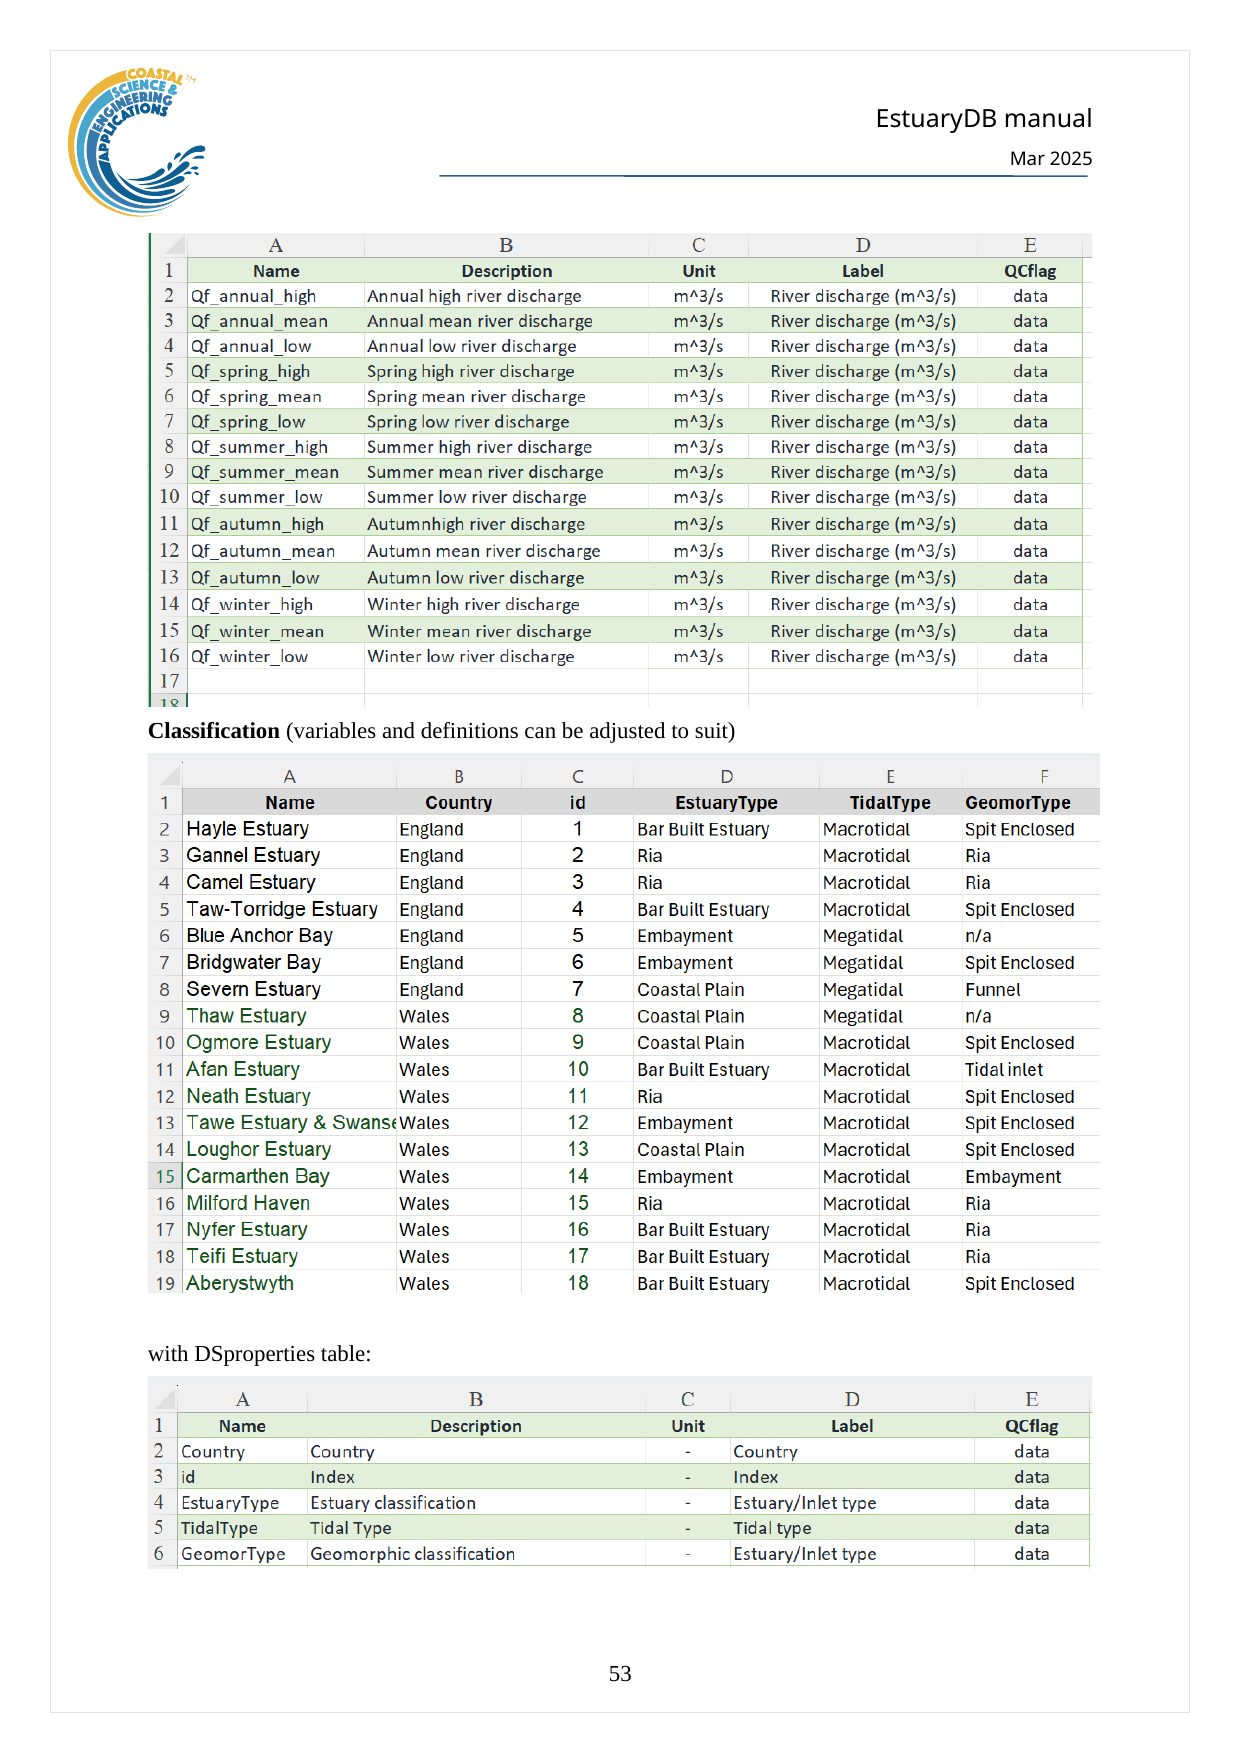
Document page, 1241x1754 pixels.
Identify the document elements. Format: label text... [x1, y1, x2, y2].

picture [147, 753, 1100, 1293]
text Classification (variables and definitions can be adjusted to suit) [148, 717, 1093, 743]
text with DSproperties table: [148, 1339, 1093, 1366]
picture [147, 233, 1093, 707]
picture [147, 1376, 1093, 1569]
